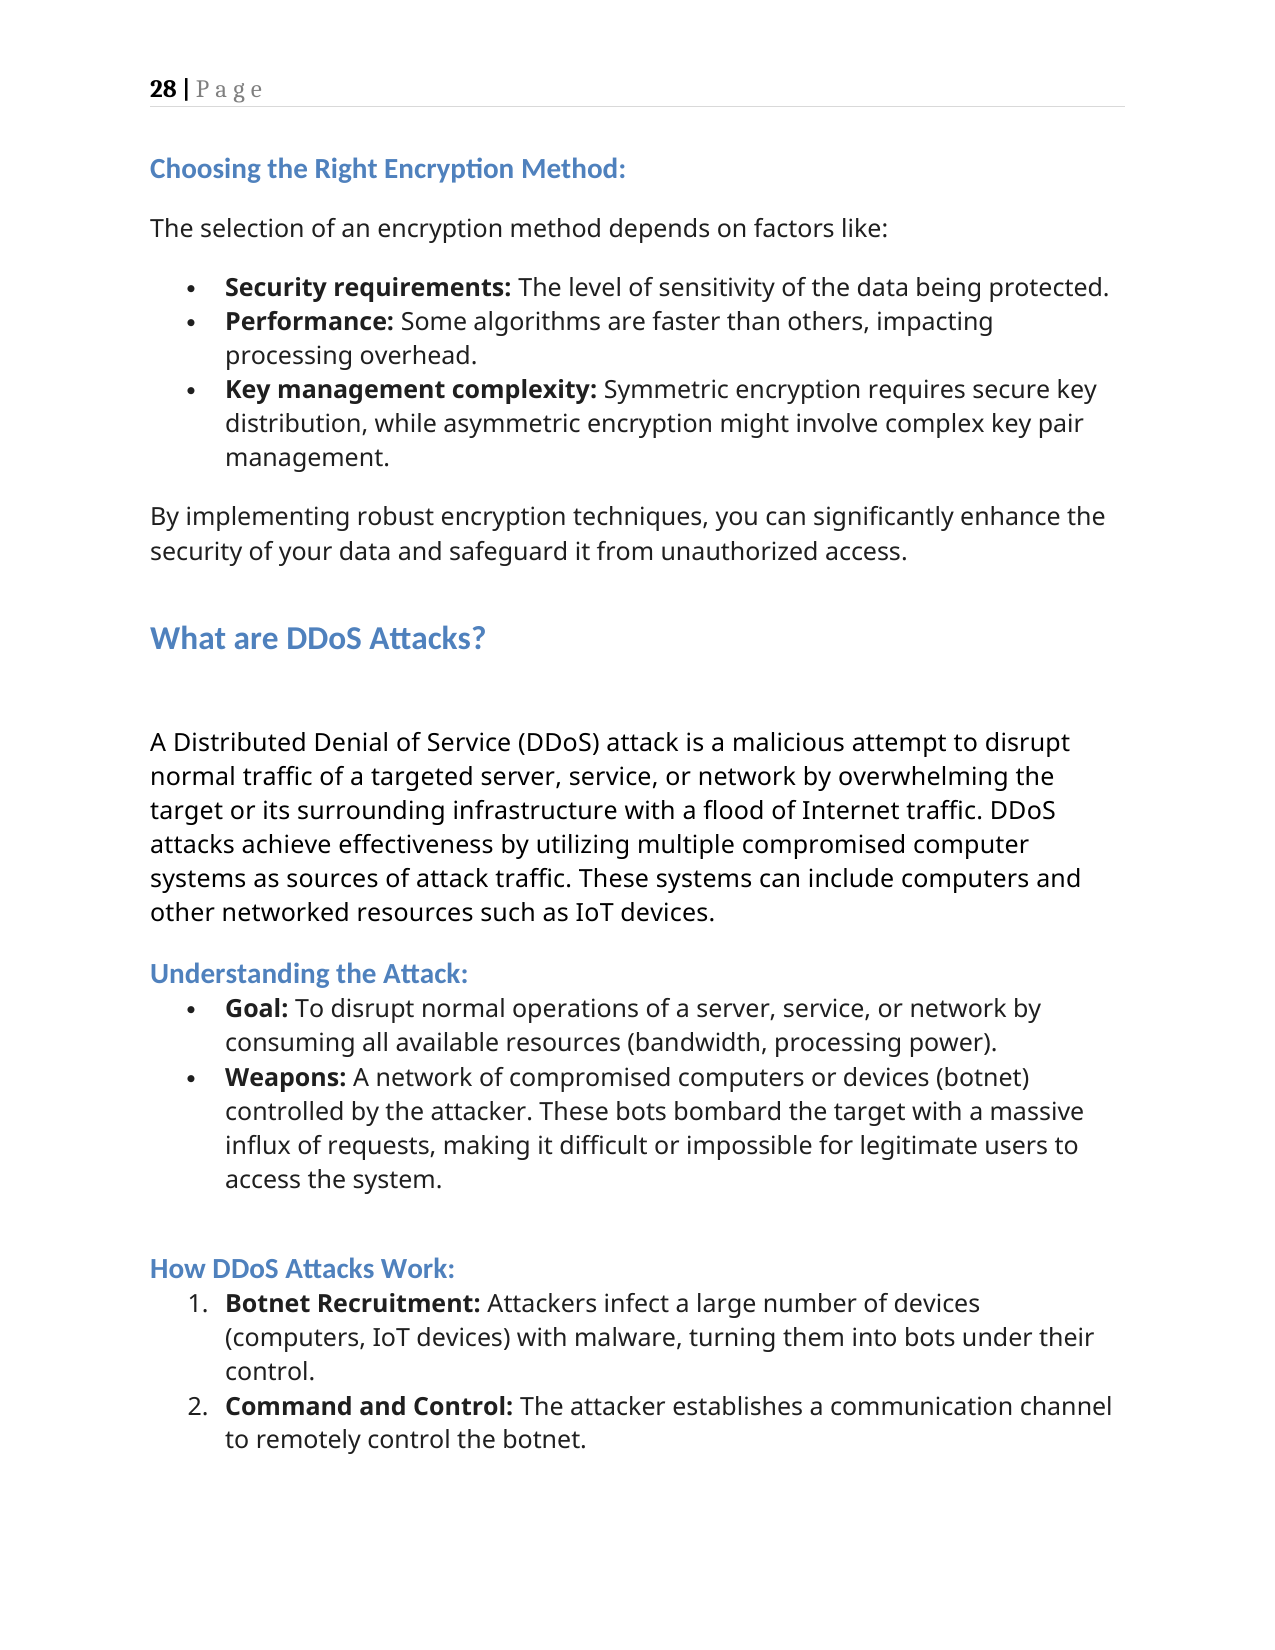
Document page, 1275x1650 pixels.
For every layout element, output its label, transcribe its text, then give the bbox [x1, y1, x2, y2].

text By implementing robust encryption techniques, you can significantly enhance the security of your data and safeguard it from unauthorized access. [150, 499, 1125, 567]
list Security requirements: The level of sensitivity of the data being protected. [187, 270, 1125, 304]
subtitle What are DDoS Attacks? [150, 617, 1125, 658]
list Botnet Recruitment: Attackers infect a large number of devices (computers, IoT devices) with malware, turning them into bots under their control. [187, 1286, 1125, 1388]
text The selection of an encryption method depends on factors like: [150, 211, 1125, 245]
list Performance: Some algorithms are faster than others, impacting processing overhead. [187, 304, 1125, 372]
list Key management complexity: Symmetric encryption requires secure key distribution, while asymmetric encryption might involve complex key pair management. [187, 372, 1125, 474]
list Command and Control: The attacker establishes a communication channel to remotely control the botnet. [187, 1388, 1125, 1456]
list Weapons: A network of compromised computers or devices (botnet) controlled by the attacker. These bots bombard the target with a massive influx of requests, making it difficult or impossible for legitimate users to access the system. [187, 1059, 1125, 1195]
list Goal: To disrupt normal operations of a server, service, or network by consuming all available resources (bandwidth, processing power). [187, 991, 1125, 1059]
subtitle Choosing the Right Encryption Method: [150, 150, 1125, 186]
subtitle How DDoS Attacks Work: [150, 1250, 1125, 1286]
subtitle Understanding the Attack: [150, 955, 1125, 991]
text A Distributed Denial of Service (DDoS) attack is a malicious attempt to disrupt normal traffic of a targeted server, service, or network by overwhelming the target or its surrounding infrastructure with a flood of Internet traffic. DDoS attacks achieve effectiveness by utilizing multiple compromised computer systems as sources of attack traffic. These systems can include computers and other networked resources such as IoT devices. [150, 724, 1125, 928]
